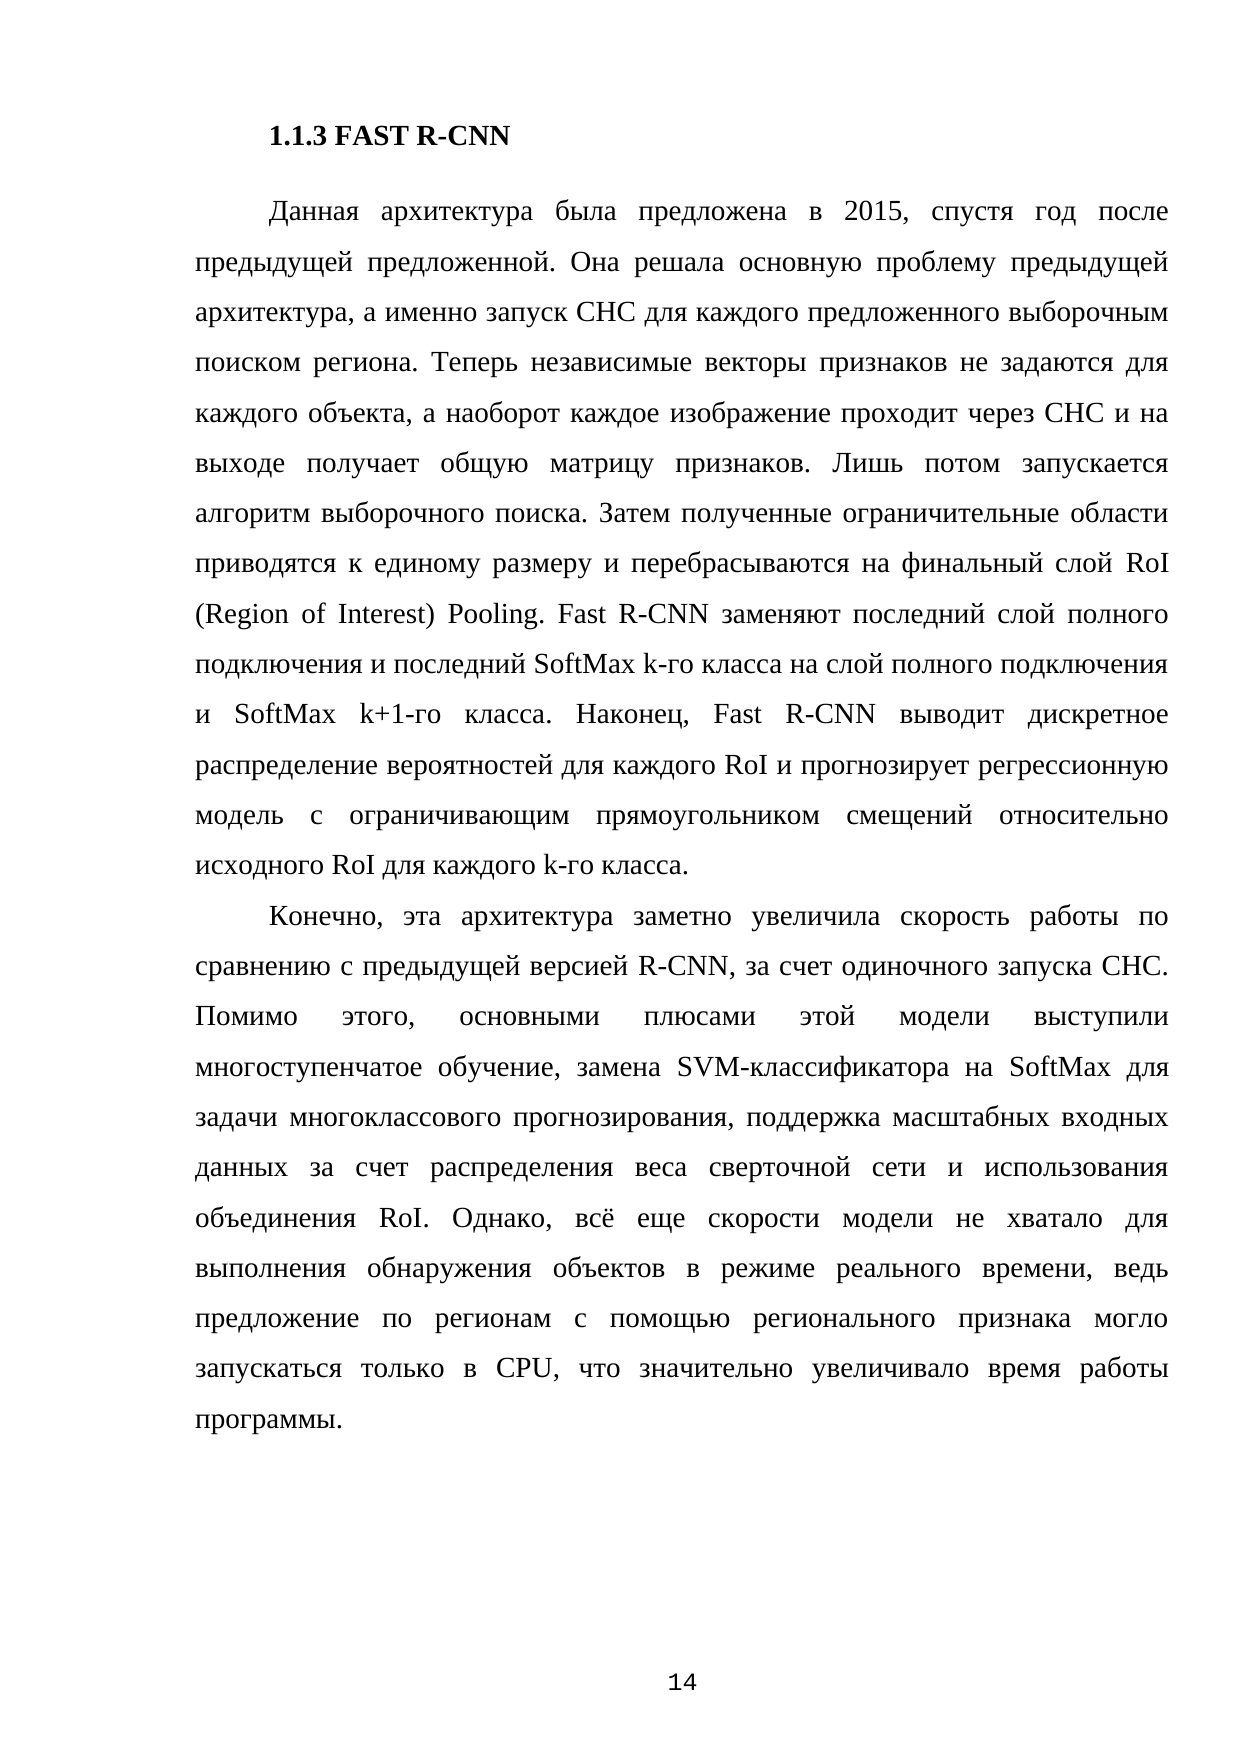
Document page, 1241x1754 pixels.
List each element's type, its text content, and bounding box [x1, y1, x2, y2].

subtitle 1.1.3 FAST R-CNN [195, 118, 1169, 152]
text Данная архитектура была предложена в 2015, спустя год после предыдущей предложенной. Она решала основную проблему предыдущей архитектура, а именно запуск СНС для каждого предложенного выборочным поиском региона. Теперь независимые векторы признаков не задаются для каждого объекта, а наоборот каждое изображение проходит через СНС и на выходе получает общую матрицу признаков. Лишь потом запускается алгоритм выборочного поиска. Затем полученные ограничительные области приводятся к единому размеру и перебрасываются на финальный слой RoI (Region of Interest) Pooling. Fast R-CNN заменяют последний слой полного подключения и последний SoftMax k-го класса на слой полного подключения и SoftMax k+1-го класса. Наконец, Fast R-CNN выводит дискретное распределение вероятностей для каждого RoI и прогнозирует регрессионную модель с ограничивающим прямоугольником смещений относительно исходного RoI для каждого k-го класса. [195, 193, 1169, 881]
text Конечно, эта архитектура заметно увеличила скорость работы по сравнению с предыдущей версией R-CNN, за счет одиночного запуска СНС. Помимо этого, основными плюсами этой модели выступили многоступенчатое обучение, замена SVM-классификатора на SoftMax для задачи многоклассового прогнозирования, поддержка масштабных входных данных за счет распределения веса сверточной сети и использования объединения RoI. Однако, всё еще скорости модели не хватало для выполнения обнаружения объектов в режиме реального времени, ведь предложение по регионам с помощью регионального признака могло запускаться только в CPU, что значительно увеличивало время работы программы. [195, 898, 1169, 1434]
